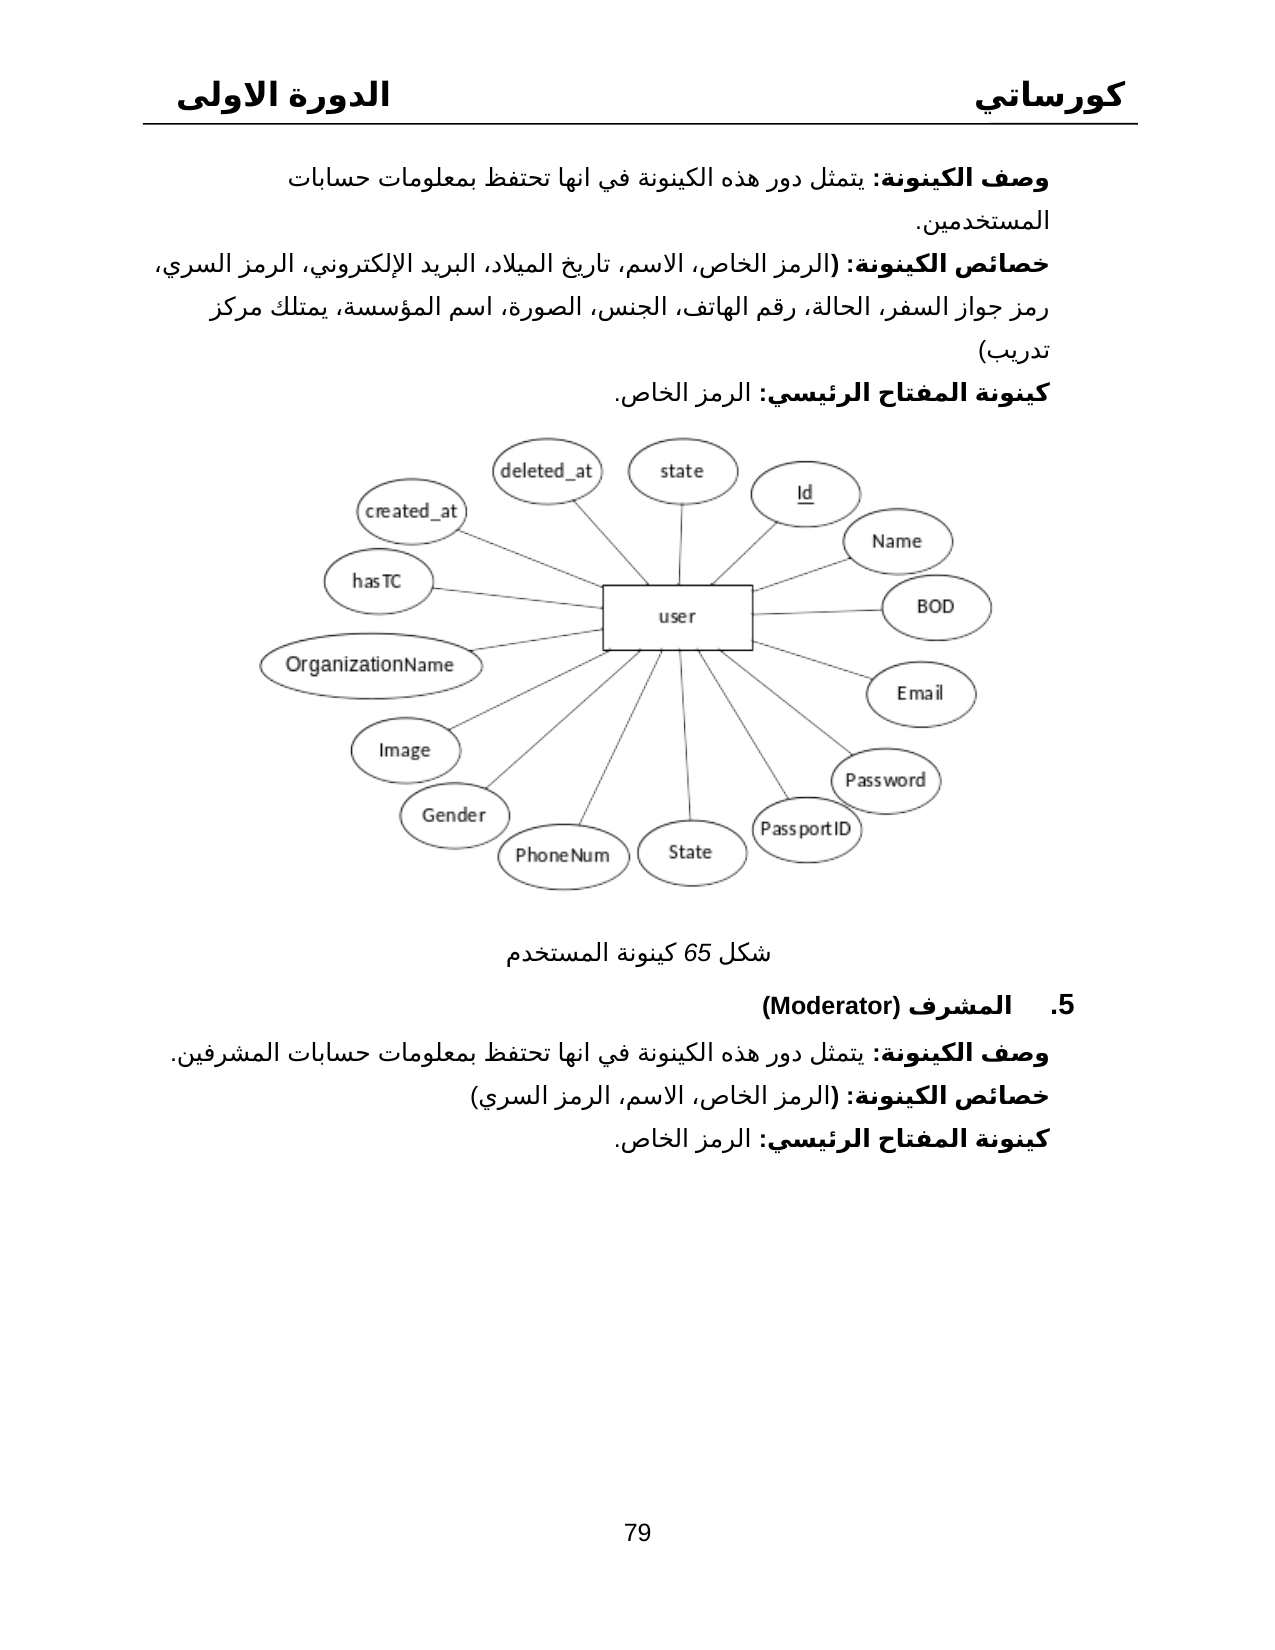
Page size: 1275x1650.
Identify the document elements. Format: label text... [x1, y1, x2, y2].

text خصائص الكينونة: (الرمز الخاص، الاسم، الرمز السري) [150, 1081, 1050, 1109]
text شكل 65 كينونة المستخدم [150, 938, 1125, 967]
text كينونة المفتاح الرئيسي: الرمز الخاص. [150, 378, 1050, 407]
text وصف الكينونة: يتمثل دور هذه الكينونة في انها تحتفظ بمعلومات حسابات المشرفين. [150, 1038, 1050, 1066]
list المشرف (Moderator) [150, 987, 1050, 1021]
text وصف الكينونة: يتمثل دور هذه الكينونة في انها تحتفظ بمعلومات حسابات المستخدمين. [150, 162, 1050, 234]
text خصائص الكينونة: (الرمز الخاص، الاسم، تاريخ الميلاد، البريد الإلكتروني، الرمز السري، رمز جواز السفر، الحالة، رقم الهاتف، الجنس، الصورة، اسم المؤسسة، يمتلك مركز تدريب) [150, 249, 1050, 364]
text كينونة المفتاح الرئيسي: الرمز الخاص. [150, 1124, 1050, 1153]
